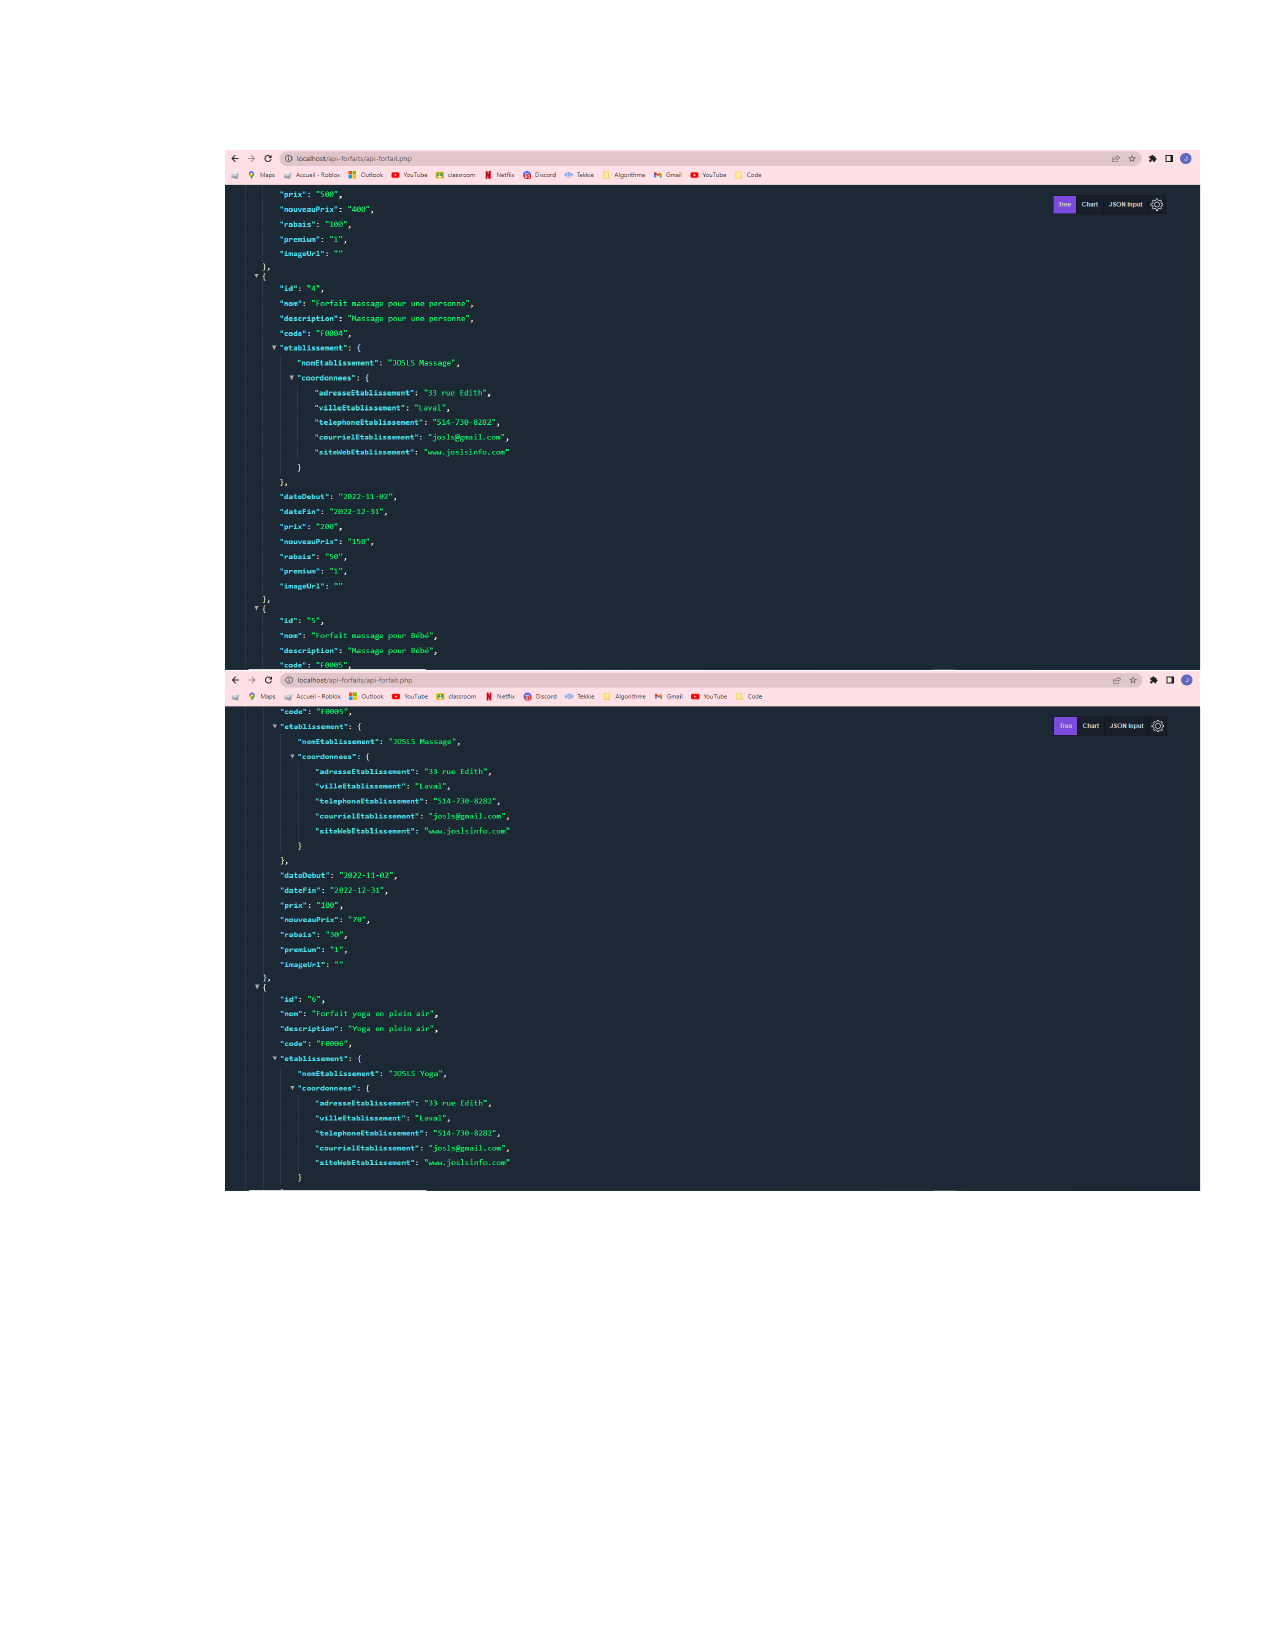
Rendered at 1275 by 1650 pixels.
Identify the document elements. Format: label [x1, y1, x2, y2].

picture [225, 671, 1200, 1191]
picture [225, 150, 1200, 670]
